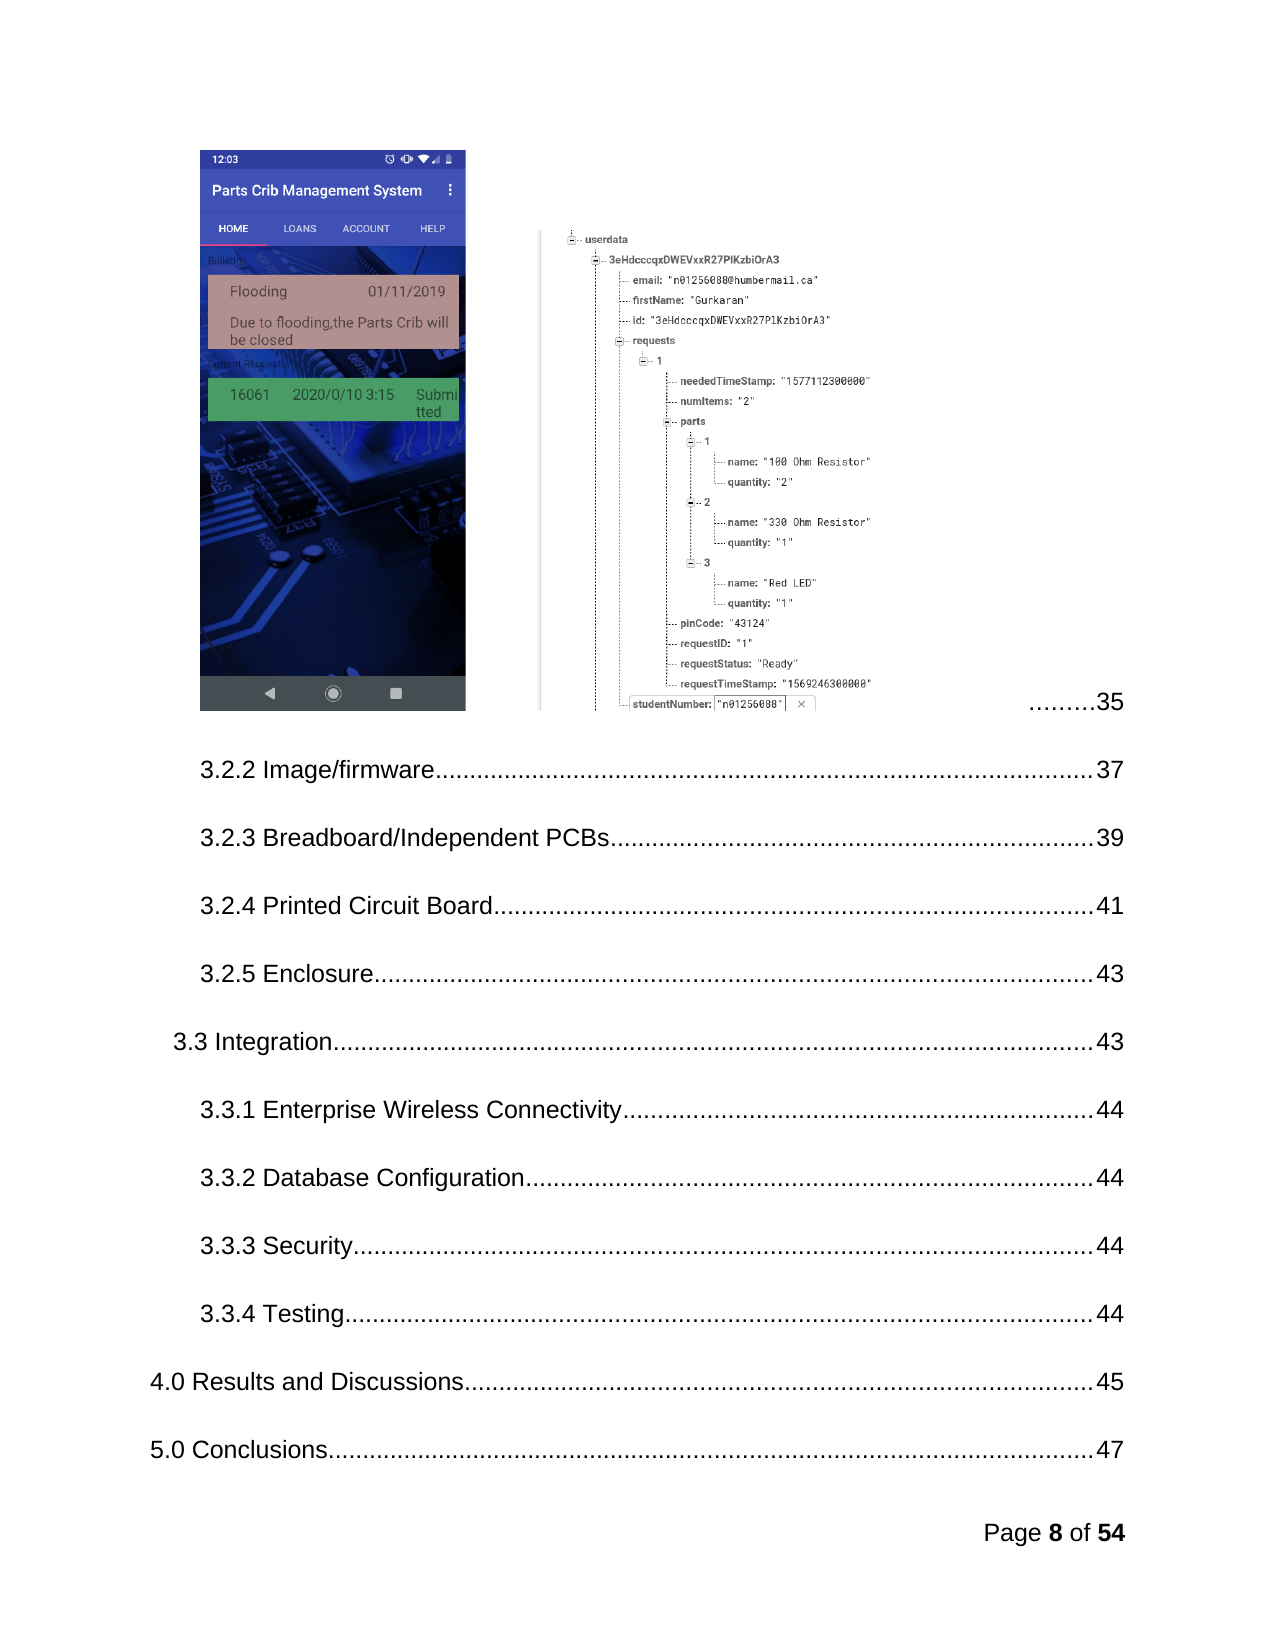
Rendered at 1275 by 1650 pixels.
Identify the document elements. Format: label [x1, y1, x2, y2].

picture [200, 150, 466, 711]
picture [537, 230, 1029, 711]
